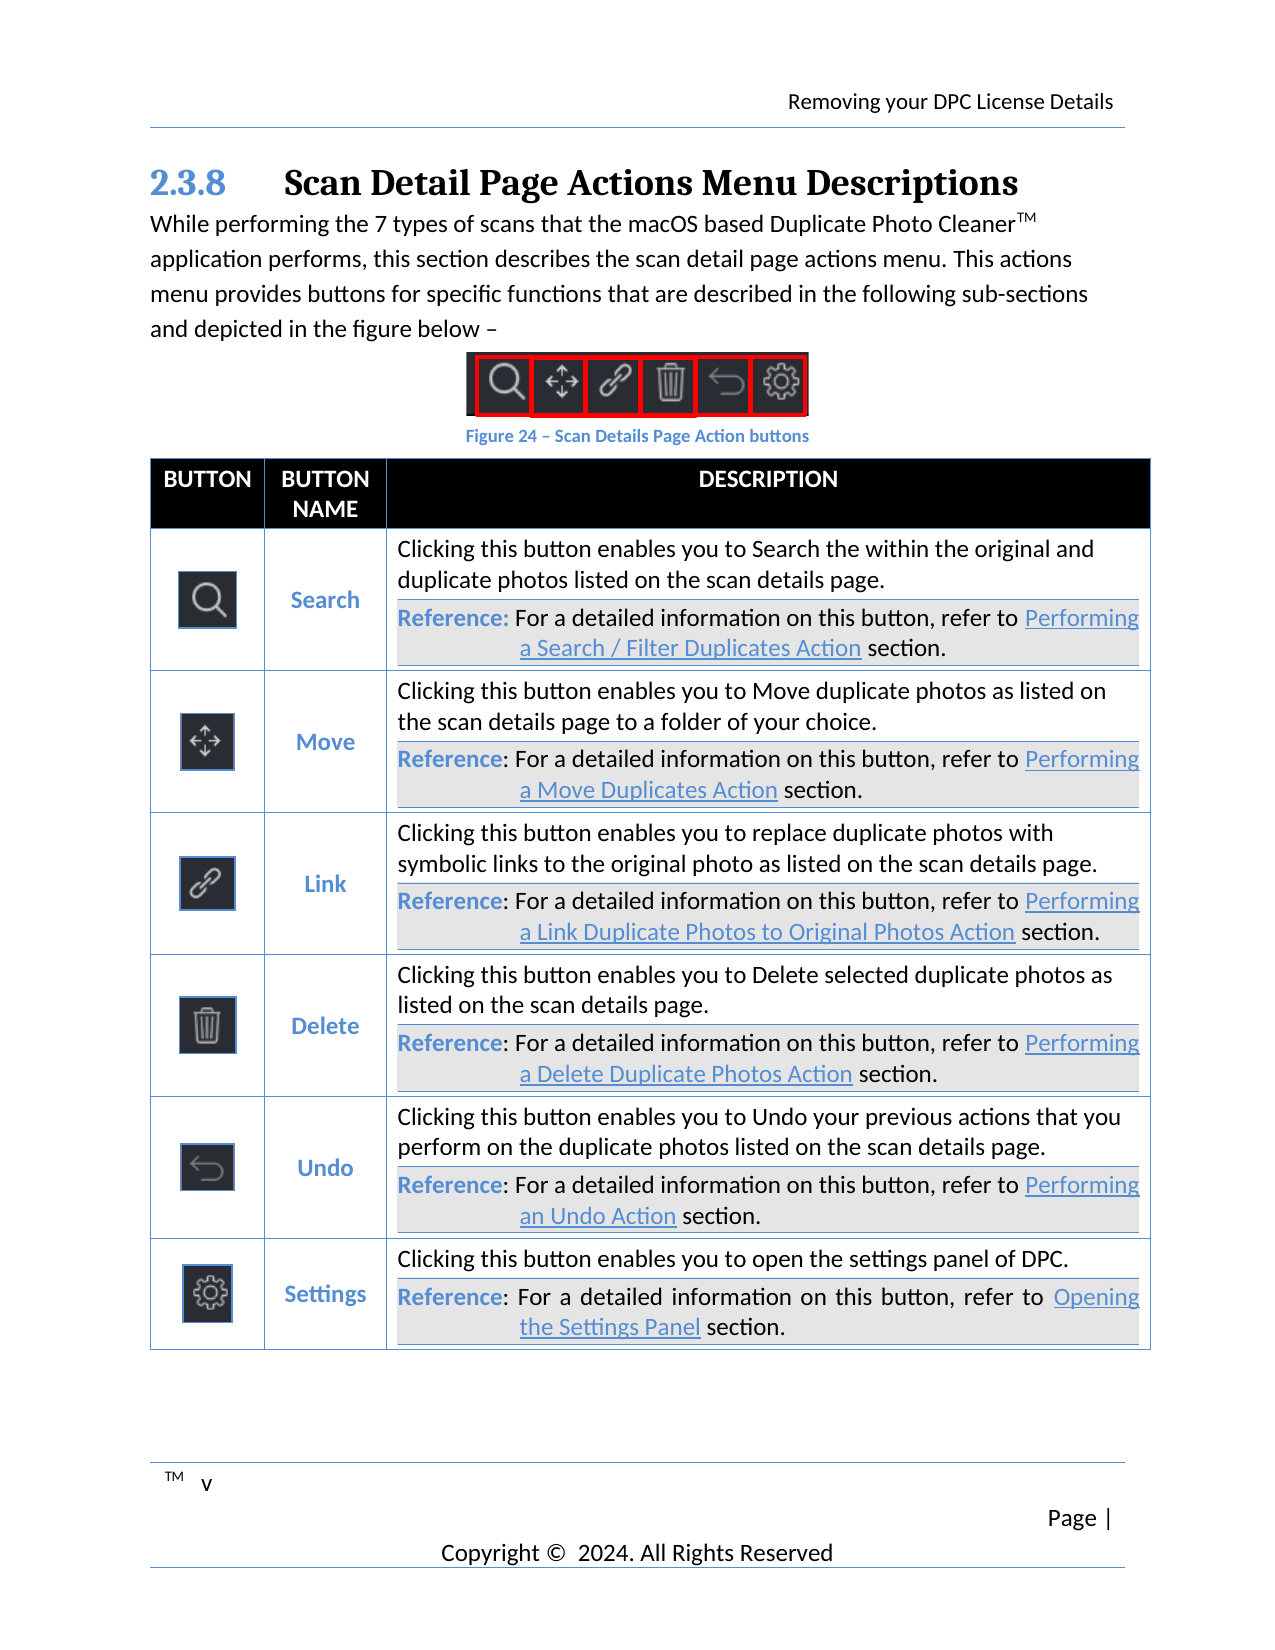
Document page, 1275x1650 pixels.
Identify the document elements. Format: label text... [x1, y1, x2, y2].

table_header BUTTON NAME [265, 459, 386, 528]
table_cell Link [265, 813, 386, 954]
text Figure 24 – Scan Details Page Action buttons [150, 424, 1125, 447]
table_cell Clicking this button enables you to Search the within the original and duplicate photos listed on the scan details page. Reference: For a detailed information on this button, refer to Performing a Search / Filter Duplicates Action section. [387, 529, 1150, 670]
table_header DESCRIPTION [387, 459, 1150, 528]
table_cell Undo [265, 1097, 386, 1238]
table_cell Delete [265, 955, 386, 1096]
subtitle Scan Detail Page Actions Menu Descriptions [150, 161, 1125, 204]
picture [753, 359, 803, 413]
picture [184, 1266, 231, 1322]
picture [466, 352, 809, 416]
table_cell [151, 955, 264, 1096]
table_cell [151, 529, 264, 670]
table_cell [151, 1097, 264, 1238]
table_cell Search [265, 529, 386, 670]
text While performing the 7 types of scans that the macOS based Duplicate Photo CleanerTM application performs, this section describes the scan detail page actions menu. This actions menu provides buttons for specific functions that are described in the following sub-sections and depicted in the figure below – [150, 208, 1125, 344]
table_cell [151, 813, 264, 954]
picture [179, 572, 236, 627]
picture [181, 858, 234, 909]
table_header BUTTON [151, 459, 264, 528]
table_cell Clicking this button enables you to Move duplicate photos as listed on the scan details page to a folder of your choice. Reference: For a detailed information on this button, refer to Performing a Move Duplicates Action section. [387, 671, 1150, 812]
table_cell Clicking this button enables you to Undo your previous actions that you perform on the duplicate photos listed on the scan details page. Reference: For a detailed information on this button, refer to Performing an Undo Action section. [387, 1097, 1150, 1238]
picture [181, 1145, 234, 1190]
picture [588, 360, 638, 413]
table_cell Clicking this button enables you to replace duplicate photos with symbolic links to the original photo as listed on the scan details page. Reference: For a detailed information on this button, refer to Performing a Link Duplicate Photos to Original Photos Action section. [387, 813, 1150, 954]
table_cell Settings [265, 1239, 386, 1349]
table_cell Clicking this button enables you to Delete selected duplicate photos as listed on the scan details page. Reference: For a detailed information on this button, refer to Performing a Delete Duplicate Photos Action section. [387, 955, 1150, 1096]
picture [534, 360, 583, 413]
table_cell Clicking this button enables you to open the settings panel of DPC. Reference: For a detailed information on this button, refer to Opening the Settings Panel section. [387, 1239, 1150, 1349]
picture [180, 998, 235, 1053]
picture [181, 714, 234, 769]
table_cell Move [265, 671, 386, 812]
picture [698, 359, 748, 413]
picture [479, 359, 529, 413]
table_cell [151, 671, 264, 812]
picture [643, 360, 693, 413]
table_cell [151, 1239, 264, 1349]
